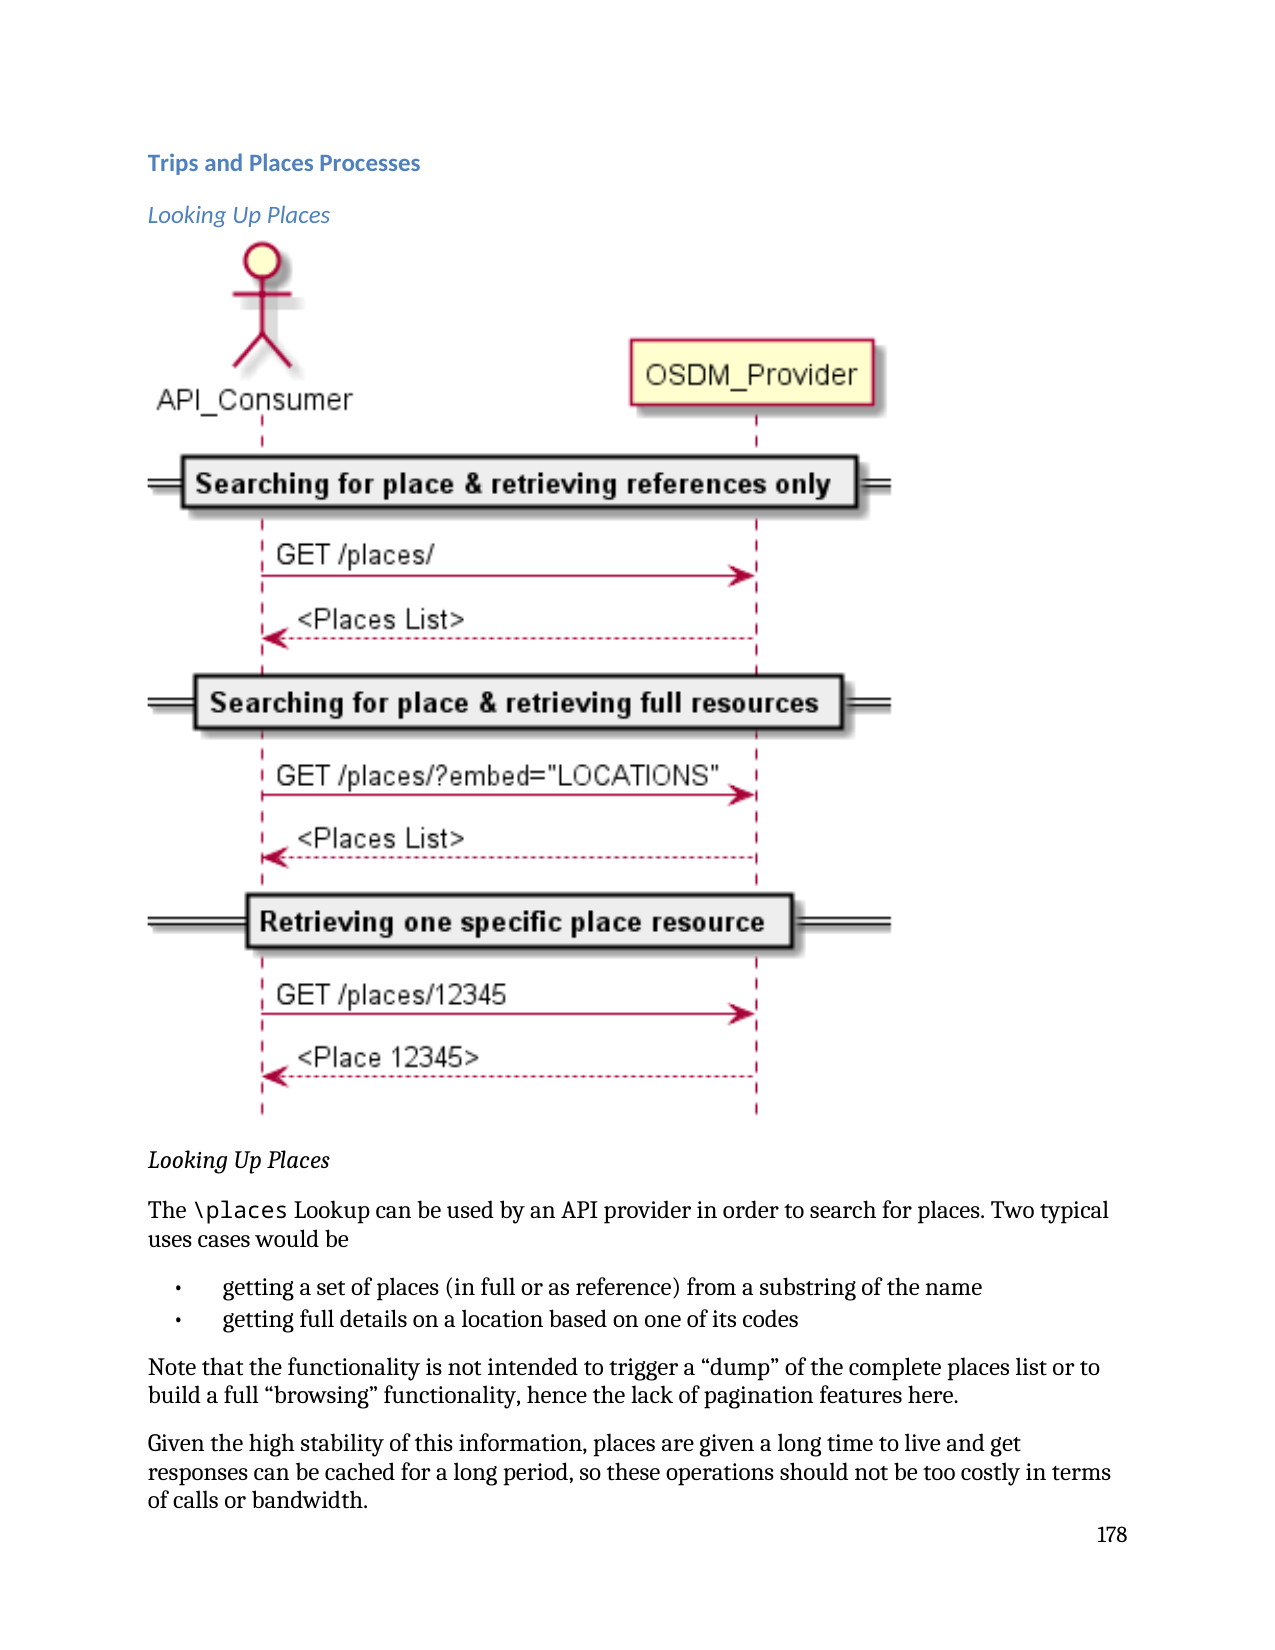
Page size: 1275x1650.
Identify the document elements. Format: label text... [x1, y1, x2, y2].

subtitle Trips and Places Processes [148, 148, 1127, 178]
picture [147, 229, 904, 1126]
subtitle Looking Up Places [148, 199, 1127, 229]
text Note that the functionality is not intended to trigger a “dump” of the complete places list or to build a full “browsing” functionality, hence the lack of pagination features here. [148, 1352, 1127, 1410]
text Looking Up Places [148, 1146, 1127, 1175]
list getting full details on a location based on one of its codes [173, 1305, 1127, 1334]
list getting a set of places (in full or as reference) from a substring of the name [173, 1272, 1127, 1301]
text The \places Lookup can be used by an API provider in order to search for places. Two typical uses cases would be [148, 1194, 1127, 1254]
text Given the high stability of this information, places are given a long time to live and get responses can be cached for a long period, so these operations should not be too costly in terms of calls or bandwidth. [148, 1429, 1127, 1515]
